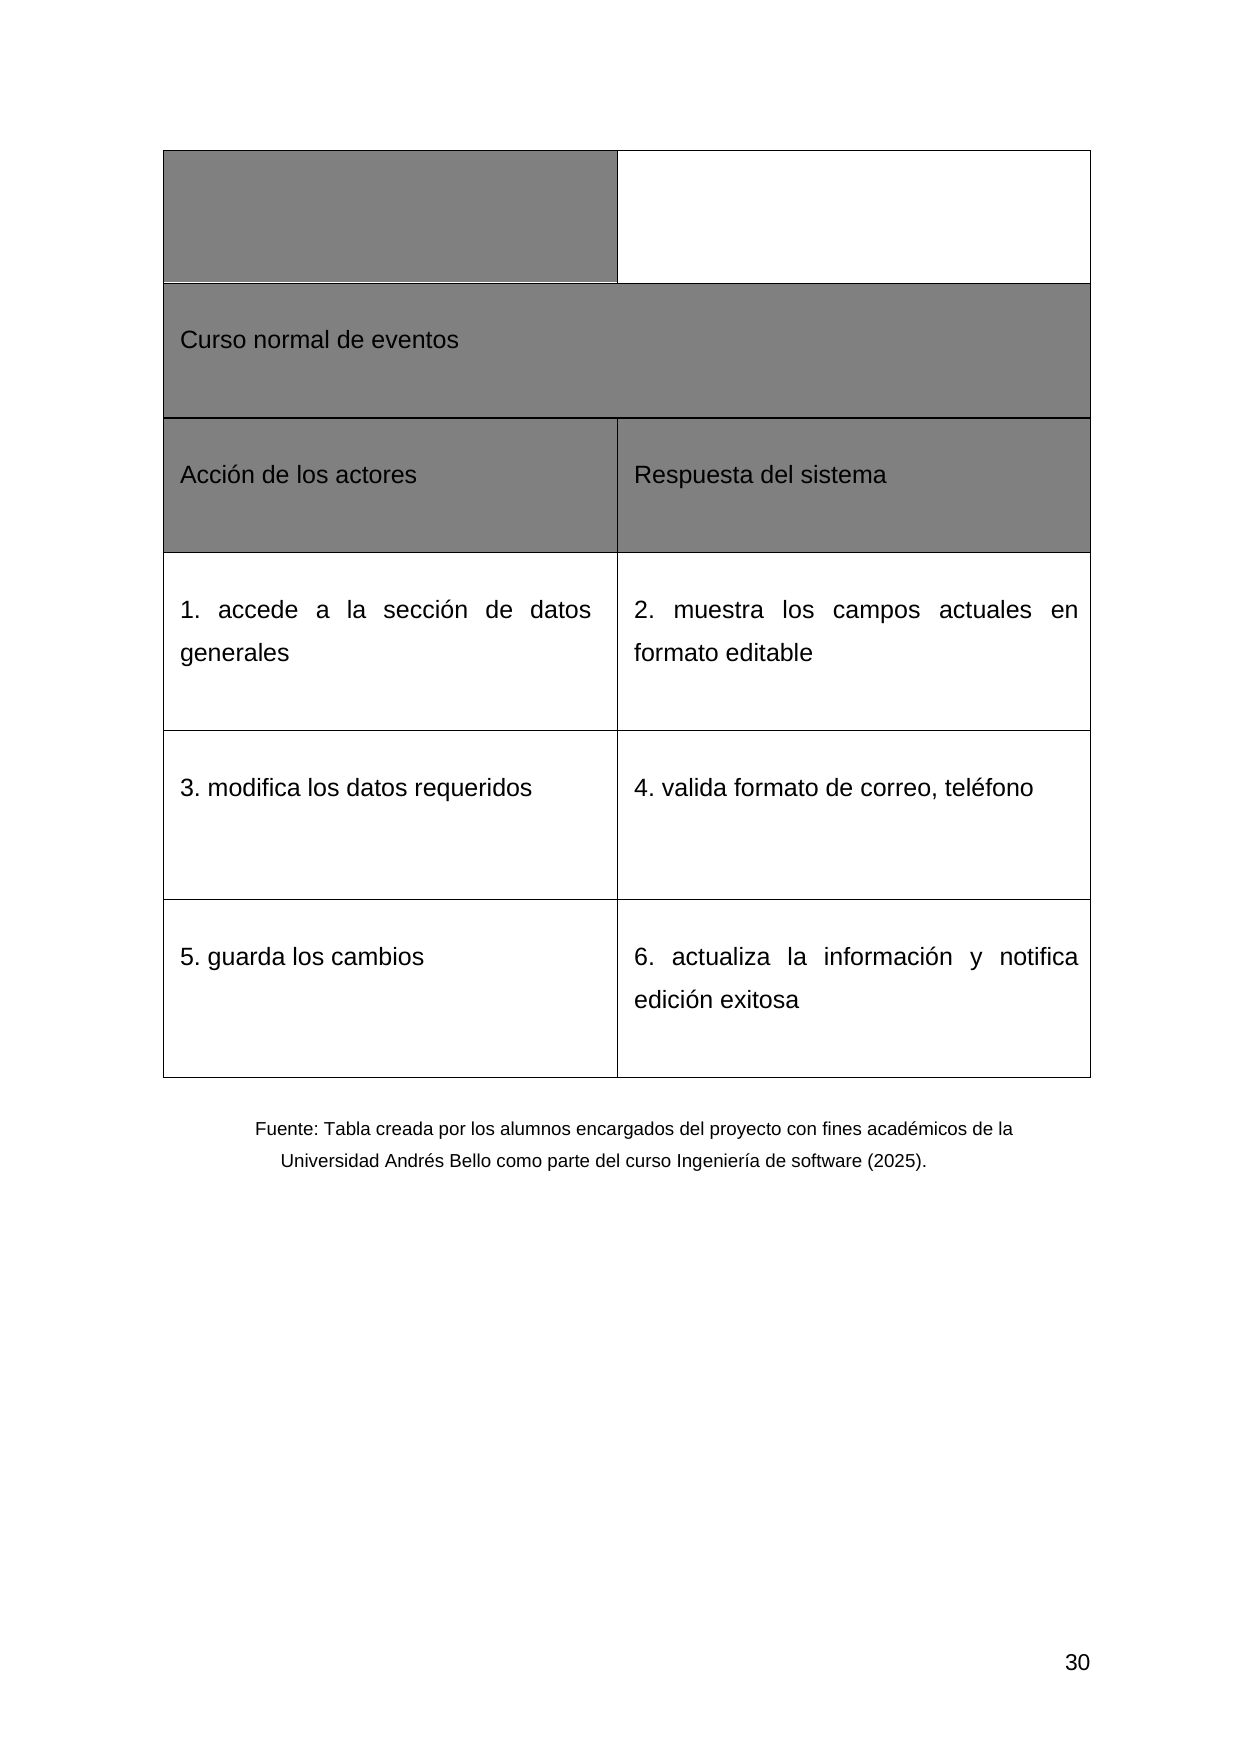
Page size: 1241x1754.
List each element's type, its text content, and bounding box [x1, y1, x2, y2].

text Fuente: Tabla creada por los alumnos encargados del proyecto con fines académicos de la Universidad Andrés Bello como parte del curso Ingeniería de software (2025). [177, 1117, 1030, 1171]
